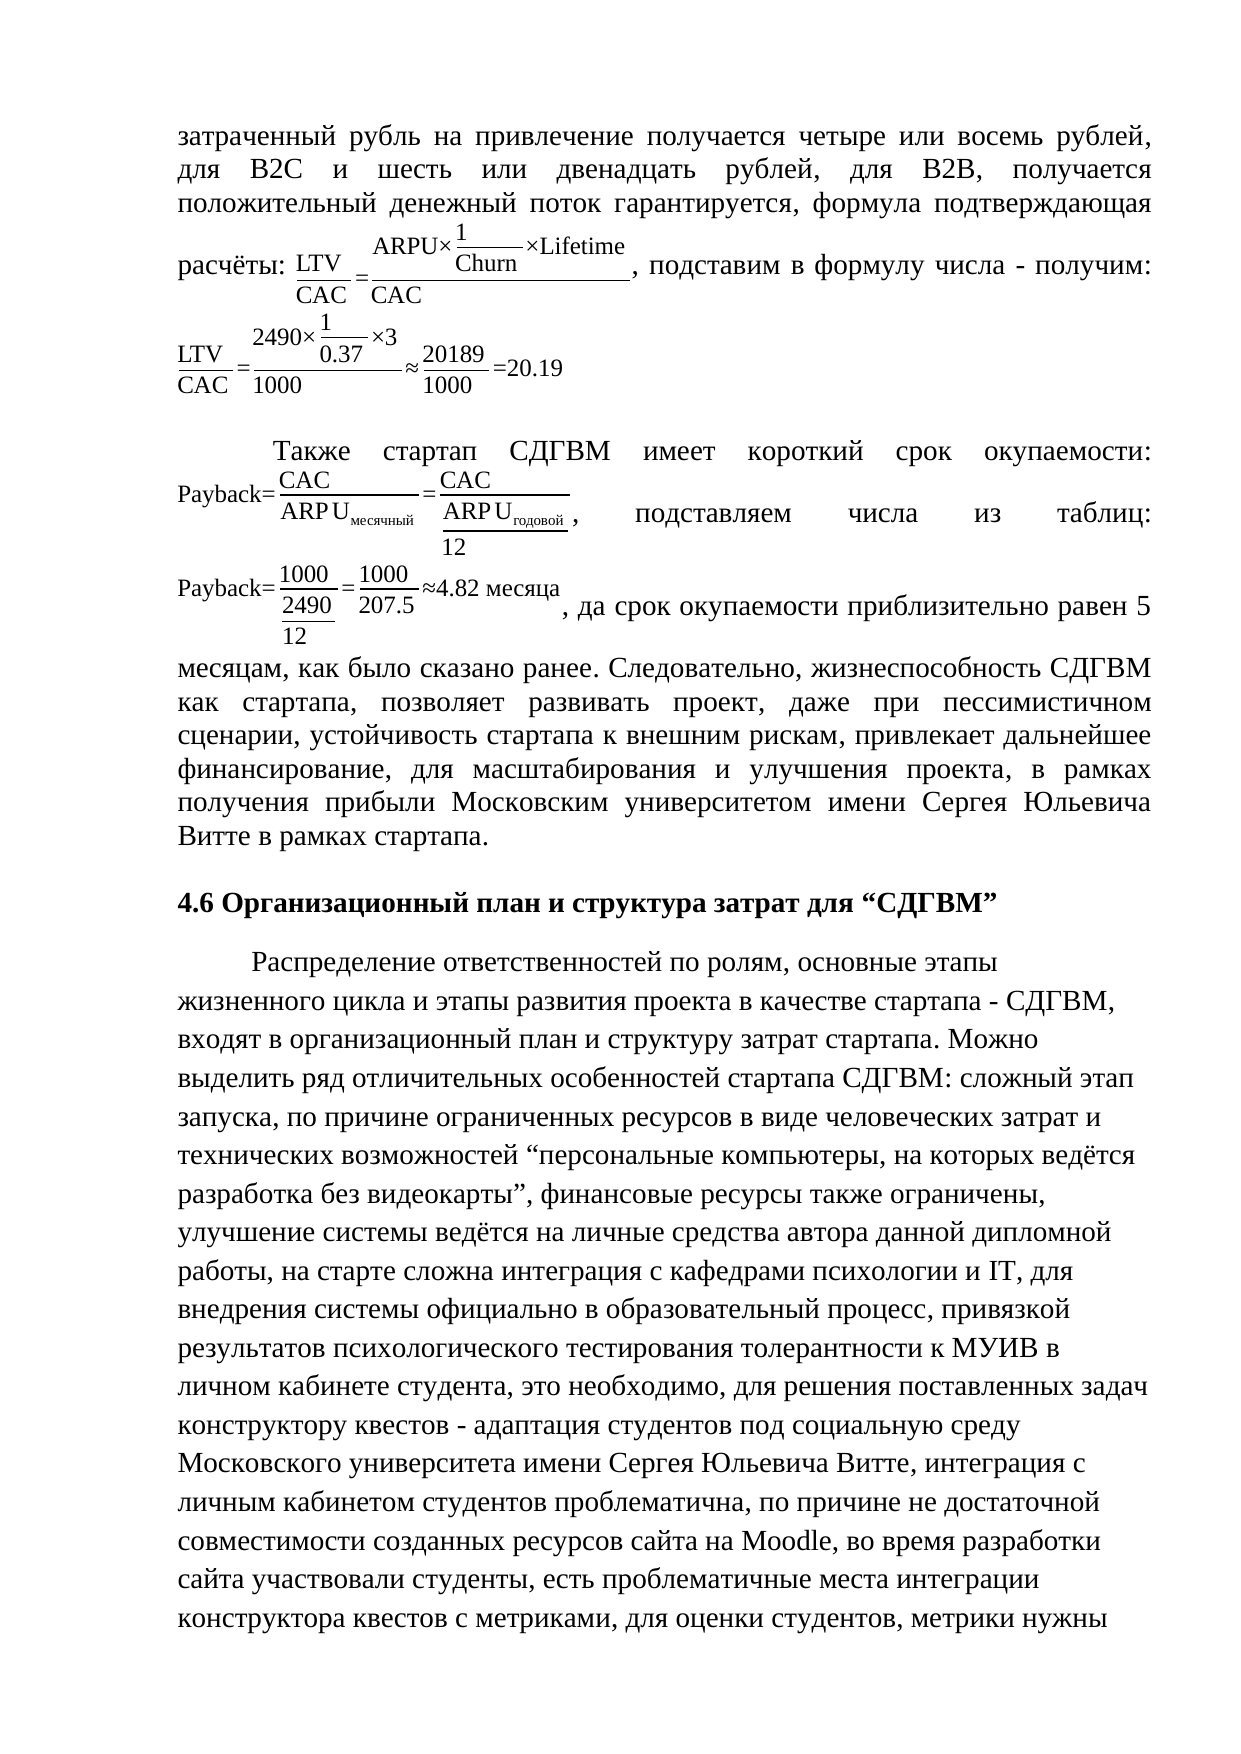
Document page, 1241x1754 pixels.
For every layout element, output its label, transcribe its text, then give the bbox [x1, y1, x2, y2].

text Также стартап СДГВМ имеет короткий срок окупаемости: , подставляем числа из таблиц: , да срок окупаемости приблизительно равен 5 месяцам, как было сказано ранее. Следовательно, жизнеспособность СДГВМ как стартапа, позволяет развивать проект, даже при пессимистичном сценарии, устойчивость стартапа к внешним рискам, привлекает дальнейшее финансирование, для масштабирования и улучшения проекта, в рамках получения прибыли Московским университетом имени Сергея Юльевича Витте в рамках стартапа. [177, 433, 1152, 852]
text 4.6 Организационный план и структура затрат для “СДГВМ” [177, 885, 1152, 919]
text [177, 118, 1152, 399]
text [177, 944, 1152, 1633]
